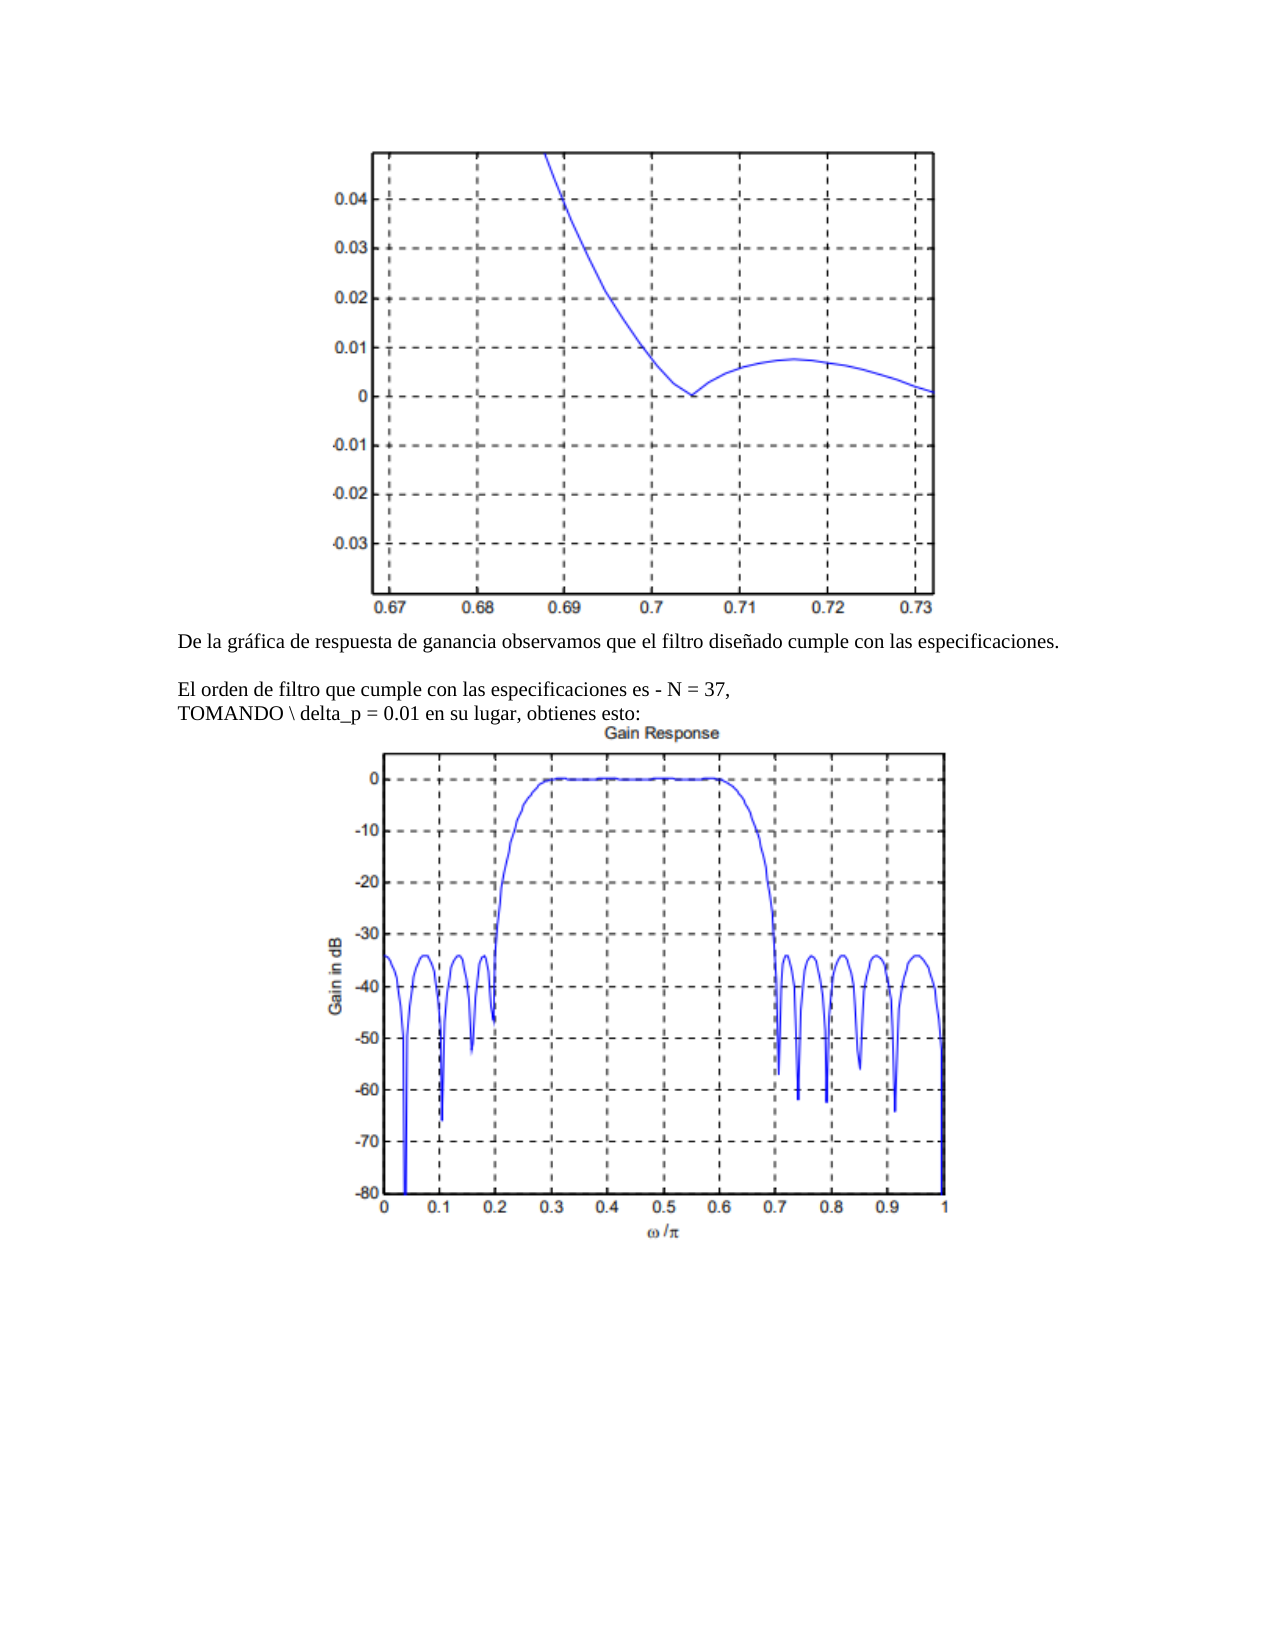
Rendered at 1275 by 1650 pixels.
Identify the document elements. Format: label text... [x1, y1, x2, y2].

text De la gráfica de respuesta de ganancia observamos que el filtro diseñado cumple con las especificaciones. [177, 629, 1098, 653]
picture [323, 725, 952, 1252]
picture [332, 147, 943, 629]
text TOMANDO \ delta_p = 0.01 en su lugar, obtienes esto: [177, 701, 1098, 725]
text El orden de filtro que cumple con las especificaciones es - N = 37, [177, 677, 1098, 701]
